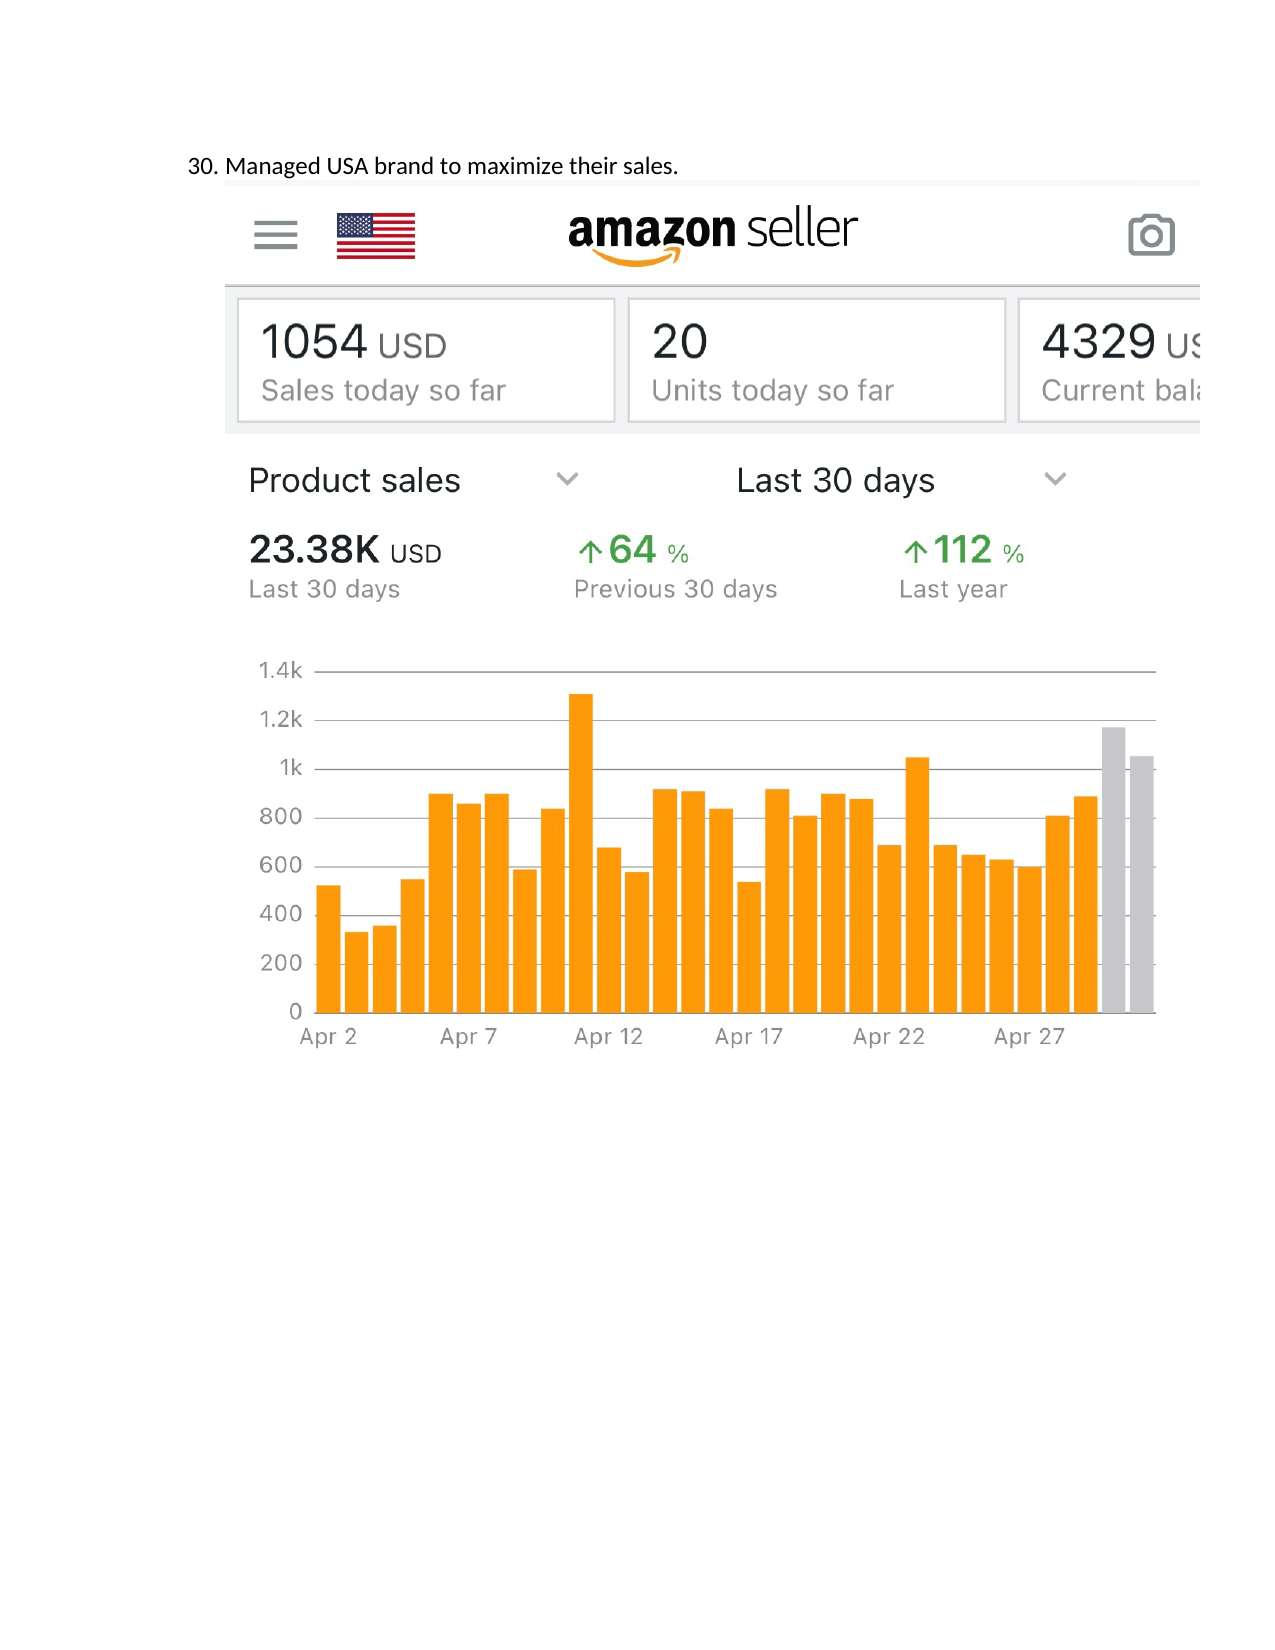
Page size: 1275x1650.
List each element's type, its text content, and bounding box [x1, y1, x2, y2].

picture [225, 180, 1200, 1056]
